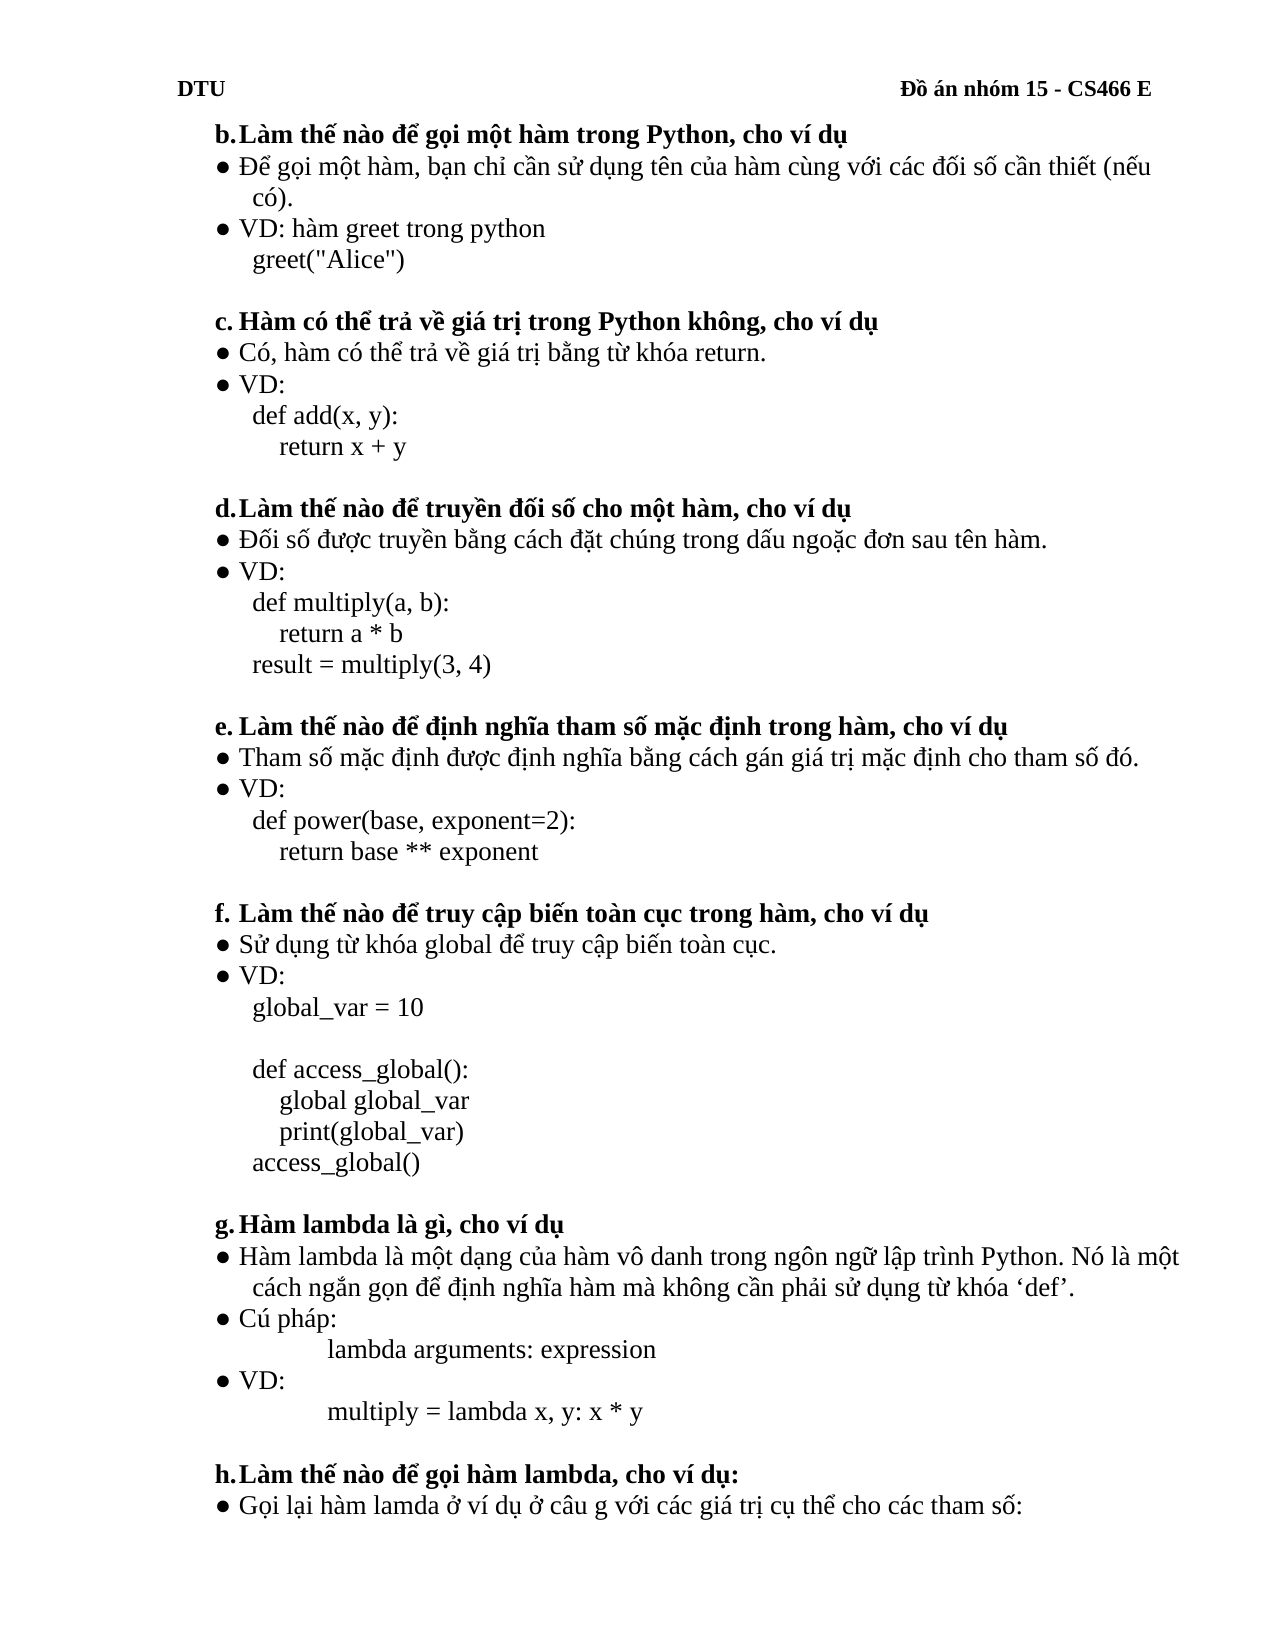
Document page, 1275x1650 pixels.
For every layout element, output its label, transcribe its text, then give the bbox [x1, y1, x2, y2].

text def access_global(): [252, 1053, 1186, 1084]
text return x + y [252, 430, 1186, 461]
list Làm thế nào để định nghĩa tham số mặc định trong hàm, cho ví dụ [214, 710, 1186, 741]
list VD: [214, 554, 1186, 586]
text multiply = lambda x, y: x * y [252, 1396, 1186, 1427]
text def power(base, exponent=2): [252, 804, 1186, 835]
text def multiply(a, b): [252, 586, 1186, 617]
list Cú pháp: [214, 1302, 1186, 1333]
list Sử dụng từ khóa global để truy cập biến toàn cục. [214, 928, 1186, 959]
list Gọi lại hàm lamda ở ví dụ ở câu g với các giá trị cụ thể cho các tham số: [214, 1489, 1186, 1520]
text global_var = 10 [252, 991, 1186, 1022]
list Có, hàm có thể trả về giá trị bằng từ khóa return. [214, 337, 1186, 368]
list Hàm lambda là một dạng của hàm vô danh trong ngôn ngữ lập trình Python. Nó là một cách ngắn gọn để định nghĩa hàm mà không cần phải sử dụng từ khóa ‘def’. [214, 1240, 1186, 1302]
text print(global_var) [252, 1115, 1186, 1146]
list Làm thế nào để truy cập biến toàn cục trong hàm, cho ví dụ [214, 897, 1186, 928]
list Làm thế nào để truyền đối số cho một hàm, cho ví dụ [214, 492, 1186, 523]
list VD: [214, 1364, 1186, 1396]
list Làm thế nào để gọi một hàm trong Python, cho ví dụ [214, 118, 1186, 150]
list Đối số được truyền bằng cách đặt chúng trong dấu ngoặc đơn sau tên hàm. [214, 523, 1186, 554]
text lambda arguments: expression [252, 1333, 1186, 1364]
list VD: [214, 368, 1186, 399]
text access_global() [252, 1146, 1186, 1177]
text global global_var [252, 1084, 1186, 1115]
text return base ** exponent [252, 835, 1186, 866]
list Hàm có thể trả về giá trị trong Python không, cho ví dụ [214, 305, 1186, 337]
text result = multiply(3, 4) [252, 648, 1186, 679]
list VD: [214, 959, 1186, 991]
list Để gọi một hàm, bạn chỉ cần sử dụng tên của hàm cùng với các đối số cần thiết (nếu có). [214, 150, 1186, 212]
list VD: [214, 773, 1186, 804]
list Làm thế nào để gọi hàm lambda, cho ví dụ: [214, 1458, 1186, 1489]
list Tham số mặc định được định nghĩa bằng cách gán giá trị mặc định cho tham số đó. [214, 741, 1186, 773]
text def add(x, y): [252, 399, 1186, 430]
list Hàm lambda là gì, cho ví dụ [214, 1209, 1186, 1240]
list VD: hàm greet trong python greet("Alice") [214, 212, 1186, 274]
text return a * b [252, 617, 1186, 648]
